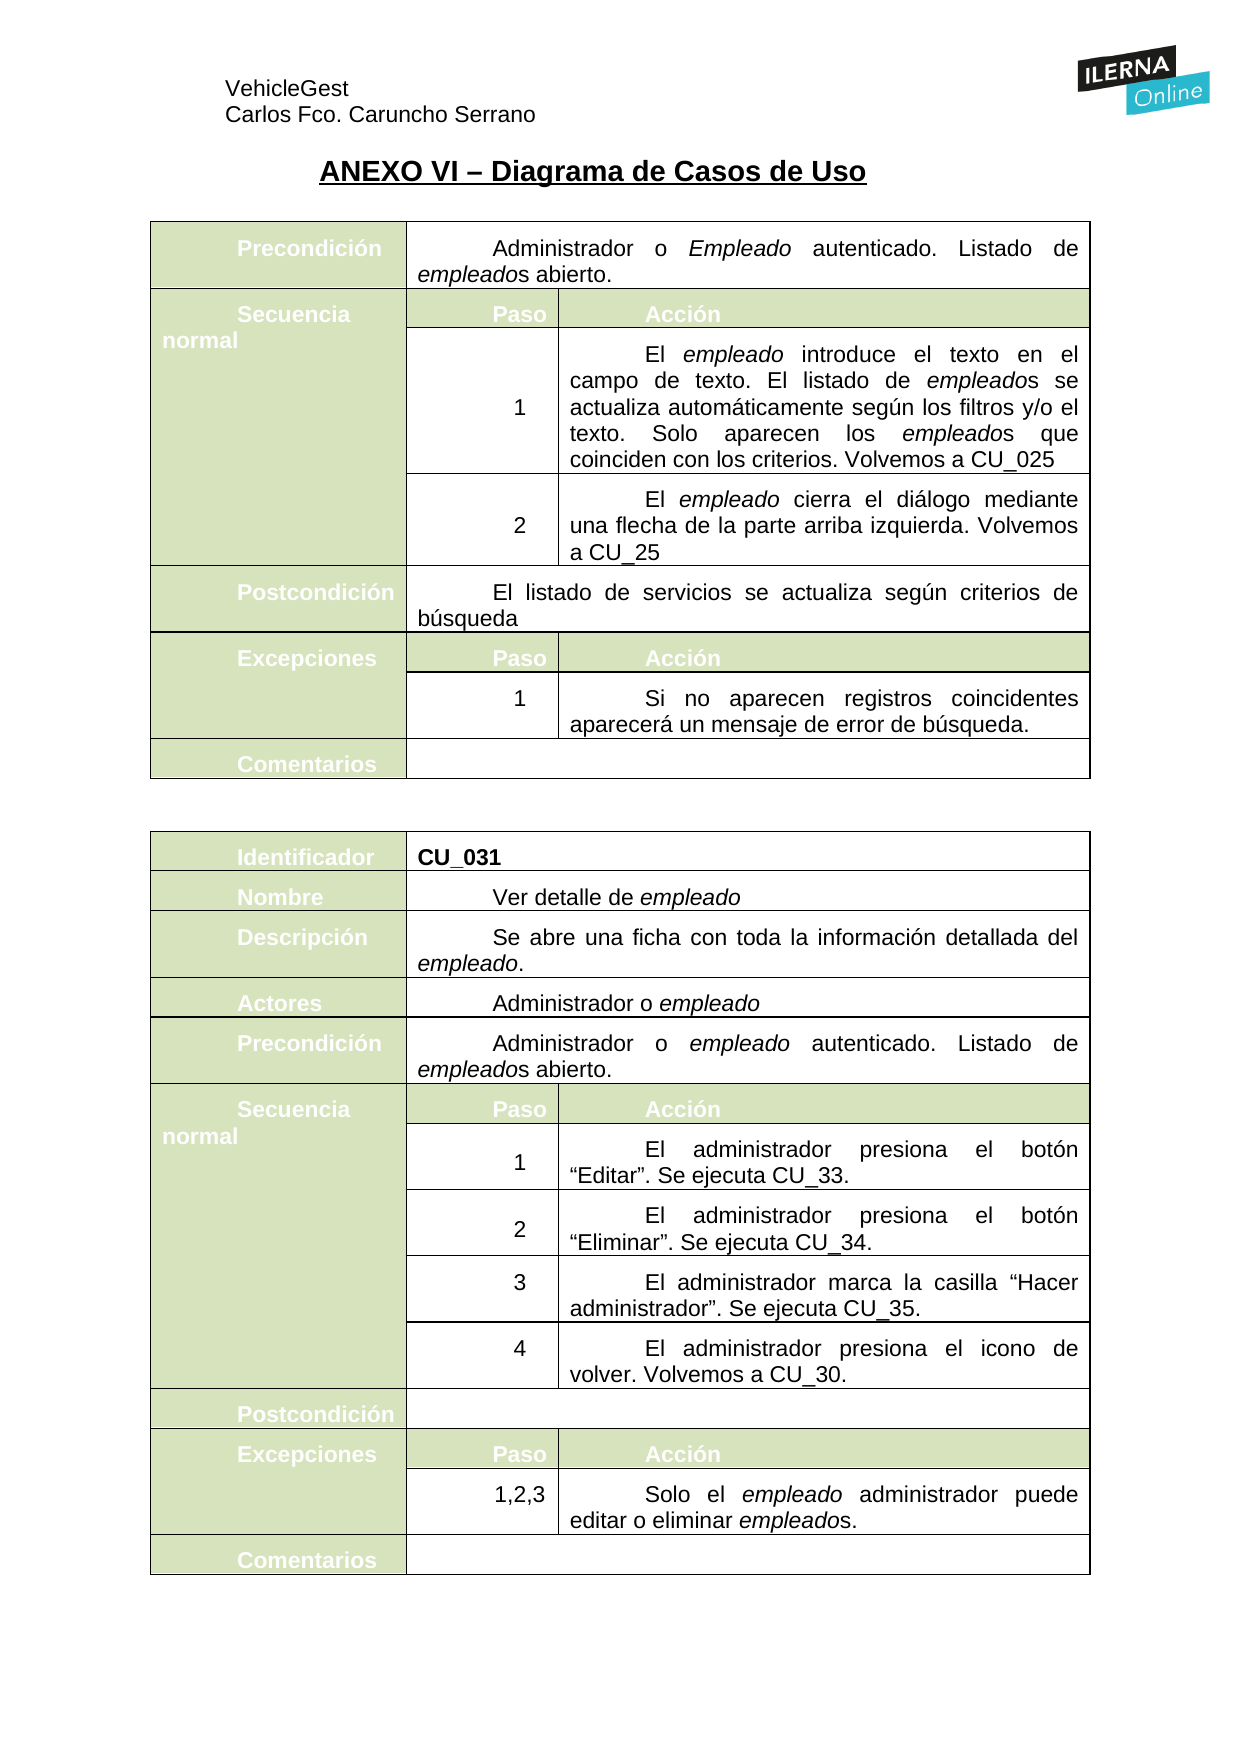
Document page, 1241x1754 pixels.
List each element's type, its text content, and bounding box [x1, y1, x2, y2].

table_cell Postcondición [151, 1389, 406, 1427]
table_cell Excepciones [151, 1429, 406, 1534]
table_cell Se abre una ficha con toda la información detallada del empleado. [407, 911, 1089, 977]
table_cell Secuencia normal [151, 1084, 406, 1388]
table_cell 3 [407, 1256, 558, 1321]
table_cell Acción [559, 1429, 1089, 1467]
table_cell El administrador presiona el icono de volver. Volvemos a CU_30. [559, 1323, 1089, 1388]
table_cell El empleado introduce el texto en el campo de texto. El listado de empleados se actualiza automáticamente según los filtros y/o el texto. Solo aparecen los empleados que coinciden con los criterios. Volvemos a CU_025 [559, 328, 1089, 473]
table_cell 1,2,3 [407, 1469, 558, 1534]
table_cell El administrador marca la casilla “Hacer administrador”. Se ejecuta CU_35. [559, 1256, 1089, 1321]
table_cell Precondición [151, 1018, 406, 1083]
table_cell Precondición [151, 222, 406, 287]
table_header [407, 832, 1089, 870]
table_cell Ver detalle de empleado [407, 871, 1089, 910]
table_cell Comentarios [151, 739, 406, 777]
table_cell 2 [407, 1190, 558, 1255]
table_cell Paso [407, 1429, 558, 1467]
table_cell [407, 739, 1089, 777]
picture [1077, 45, 1210, 115]
table_cell Nombre [151, 871, 406, 910]
table_cell Descripción [151, 911, 406, 977]
table_cell 1 [407, 328, 558, 473]
table_header Identificador [151, 832, 406, 870]
table_cell Acción [559, 633, 1089, 671]
table_cell Actores [151, 978, 406, 1016]
table_cell Administrador o empleado autenticado. Listado de empleados abierto. [407, 1018, 1089, 1083]
table_cell Secuencia normal [151, 289, 406, 565]
table_cell 1 [407, 1124, 558, 1189]
table_cell Administrador o empleado [407, 978, 1089, 1016]
table_cell El administrador presiona el botón “Eliminar”. Se ejecuta CU_34. [559, 1190, 1089, 1255]
table_cell El administrador presiona el botón “Editar”. Se ejecuta CU_33. [559, 1124, 1089, 1189]
table_cell Paso [407, 633, 558, 671]
table_cell 2 [407, 474, 558, 565]
table_cell Postcondición [151, 566, 406, 631]
table_cell El listado de servicios se actualiza según criterios de búsqueda [407, 566, 1089, 631]
table_cell Acción [559, 289, 1089, 327]
table_cell Paso [407, 289, 558, 327]
table_cell 1 [407, 673, 558, 738]
table_cell Si no aparecen registros coincidentes aparecerá un mensaje de error de búsqueda. [559, 673, 1089, 738]
table_cell [407, 1389, 1089, 1427]
table_cell Solo el empleado administrador puede editar o eliminar empleados. [559, 1469, 1089, 1534]
table_cell Administrador o Empleado autenticado. Listado de empleados abierto. [407, 222, 1089, 287]
table_cell [407, 1535, 1089, 1573]
table_cell 4 [407, 1323, 558, 1388]
table_cell Excepciones [151, 633, 406, 738]
table_cell Comentarios [151, 1535, 406, 1573]
table_cell El empleado cierra el diálogo mediante una flecha de la parte arriba izquierda. Volvemos a CU_25 [559, 474, 1089, 565]
table_cell Acción [559, 1084, 1089, 1123]
table_cell Paso [407, 1084, 558, 1123]
